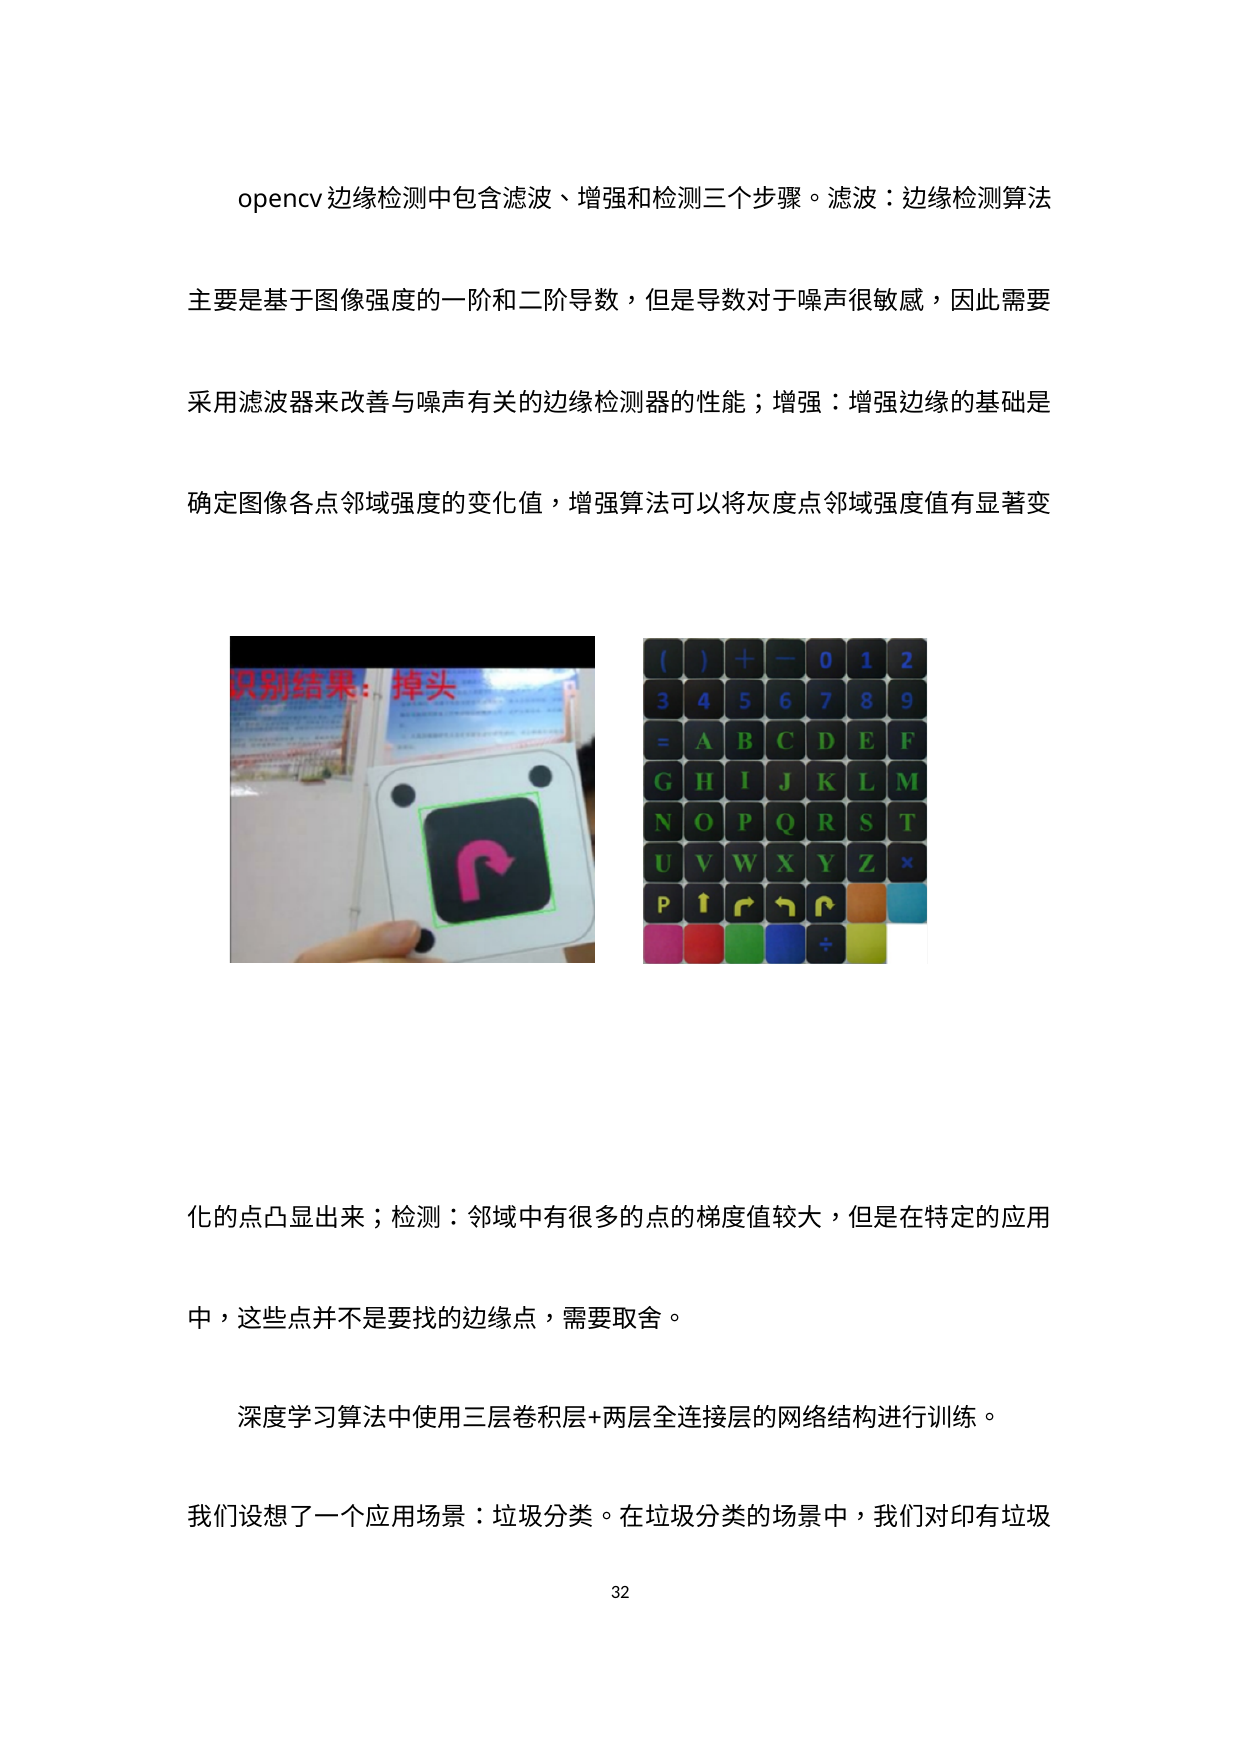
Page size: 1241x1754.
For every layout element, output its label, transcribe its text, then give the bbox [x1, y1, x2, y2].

text 深度学习算法中使用三层卷积层+两层全连接层的网络结构进行训练。 [187, 1382, 1053, 1449]
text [187, 1480, 1053, 1548]
picture [229, 636, 928, 964]
text opencv边缘检测中包含滤波、增强和检测三个步骤。滤波：边缘检测算法主要是基于图像强度的一阶和二阶导数，但是导数对于噪声很敏感，因此需要采用滤波器来改善与噪声有关的边缘检测器的性能；增强：增强边缘的基础是确定图像各点邻域强度的变化值，增强算法可以将灰度点邻域强度值有显著变化的点凸显出来；检测：邻域中有很多的点的梯度值较大，但是在特定的应用中，这些点并不是要找的边缘点，需要取舍。 [187, 162, 1053, 1351]
